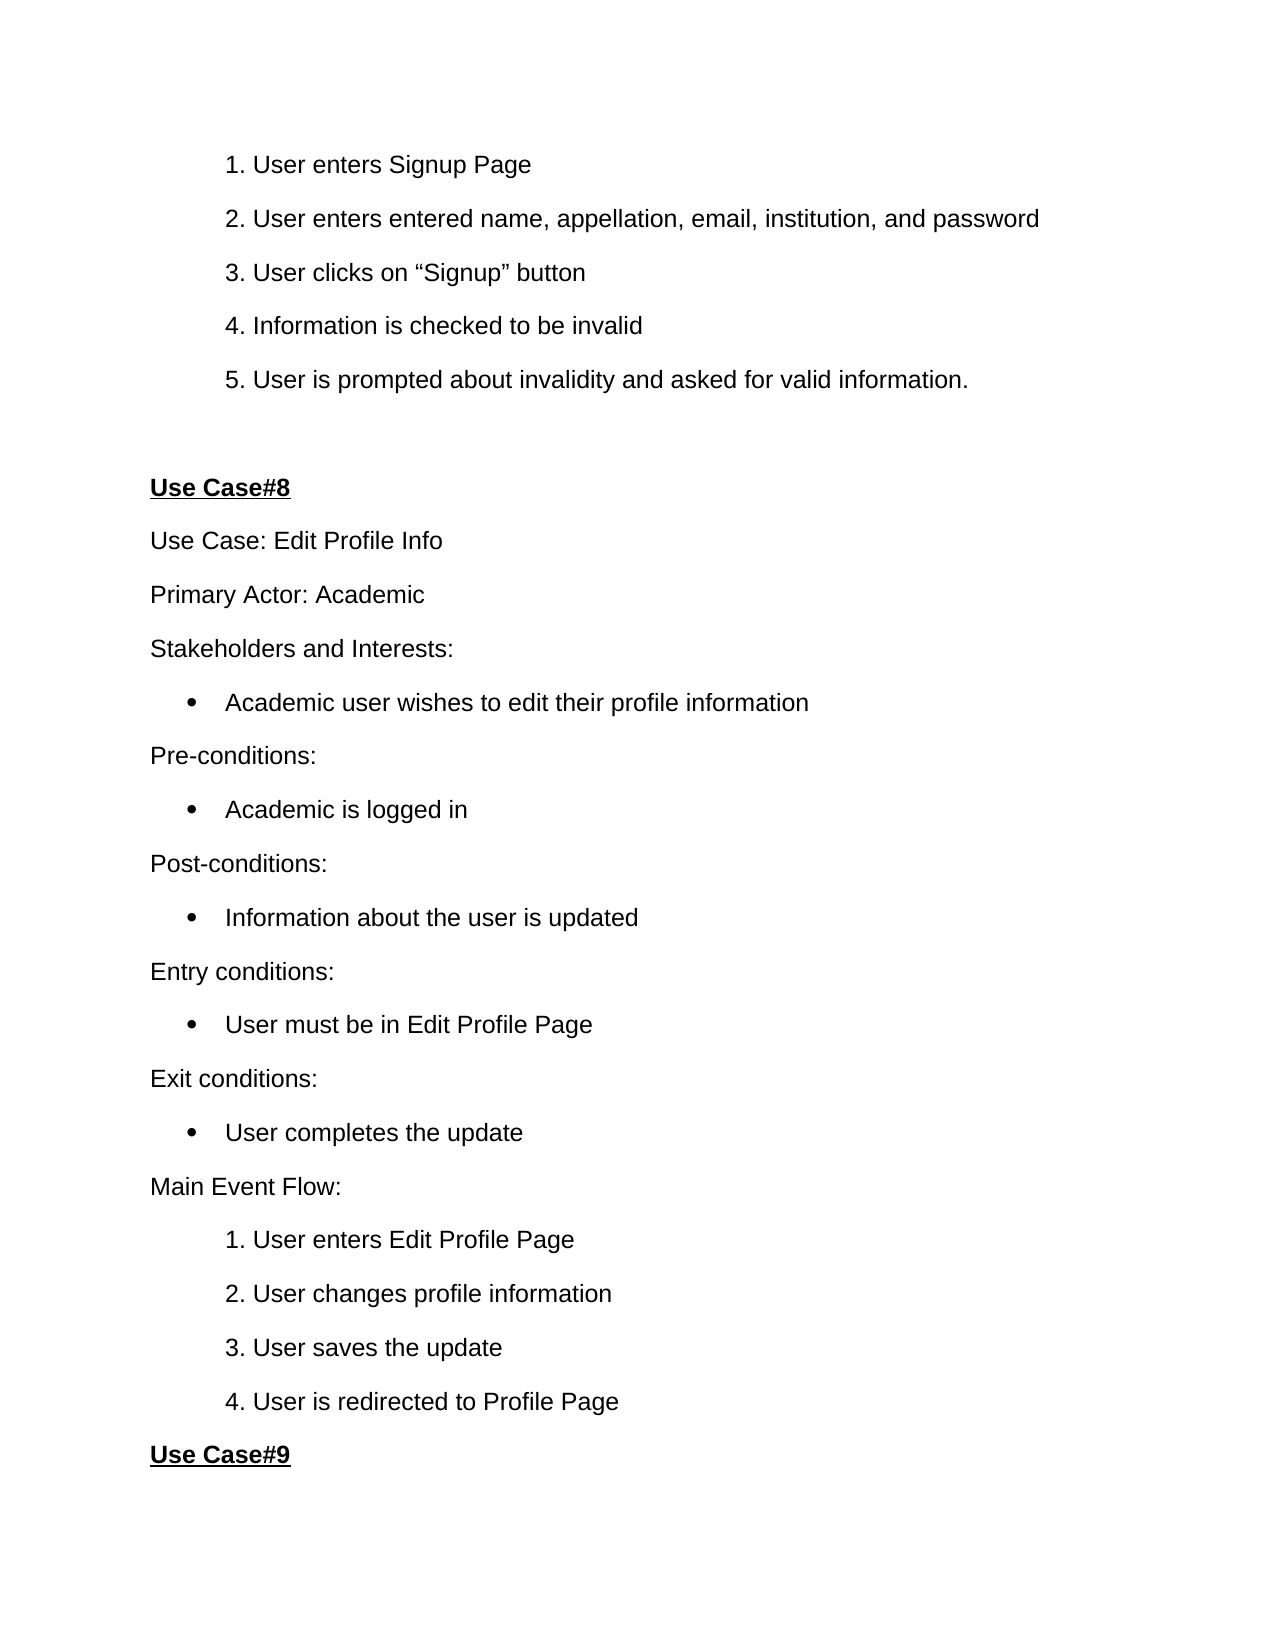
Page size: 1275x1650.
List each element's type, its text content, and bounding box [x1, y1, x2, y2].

text 4. User is redirected to Profile Page [150, 1387, 1125, 1416]
text Pre-conditions: [150, 741, 1125, 770]
text Use Case#8 [150, 472, 1125, 501]
list User must be in Edit Profile Page [187, 1010, 1125, 1039]
list User completes the update [187, 1118, 1125, 1147]
text Use Case: Edit Profile Info [150, 526, 1125, 555]
text Entry conditions: [150, 957, 1125, 985]
list Academic is logged in [187, 795, 1125, 824]
text 5. User is prompted about invalidity and asked for valid information. [150, 365, 1125, 394]
text 1. User enters Signup Page [150, 150, 1125, 179]
text 4. Information is checked to be invalid [150, 311, 1125, 340]
list Academic user wishes to edit their profile information [187, 687, 1125, 716]
text Main Event Flow: [150, 1172, 1125, 1201]
text Exit conditions: [150, 1064, 1125, 1093]
text 2. User changes profile information [150, 1279, 1125, 1308]
list Information about the user is updated [187, 903, 1125, 932]
text 3. User saves the update [150, 1333, 1125, 1362]
text Post-conditions: [150, 849, 1125, 878]
text 3. User clicks on “Signup” button [150, 257, 1125, 286]
text Use Case#9 [150, 1441, 1125, 1469]
text Primary Actor: Academic [150, 580, 1125, 609]
text 1. User enters Edit Profile Page [150, 1226, 1125, 1254]
text Stakeholders and Interests: [150, 634, 1125, 662]
text 2. User enters entered name, appellation, email, institution, and password [150, 204, 1125, 232]
